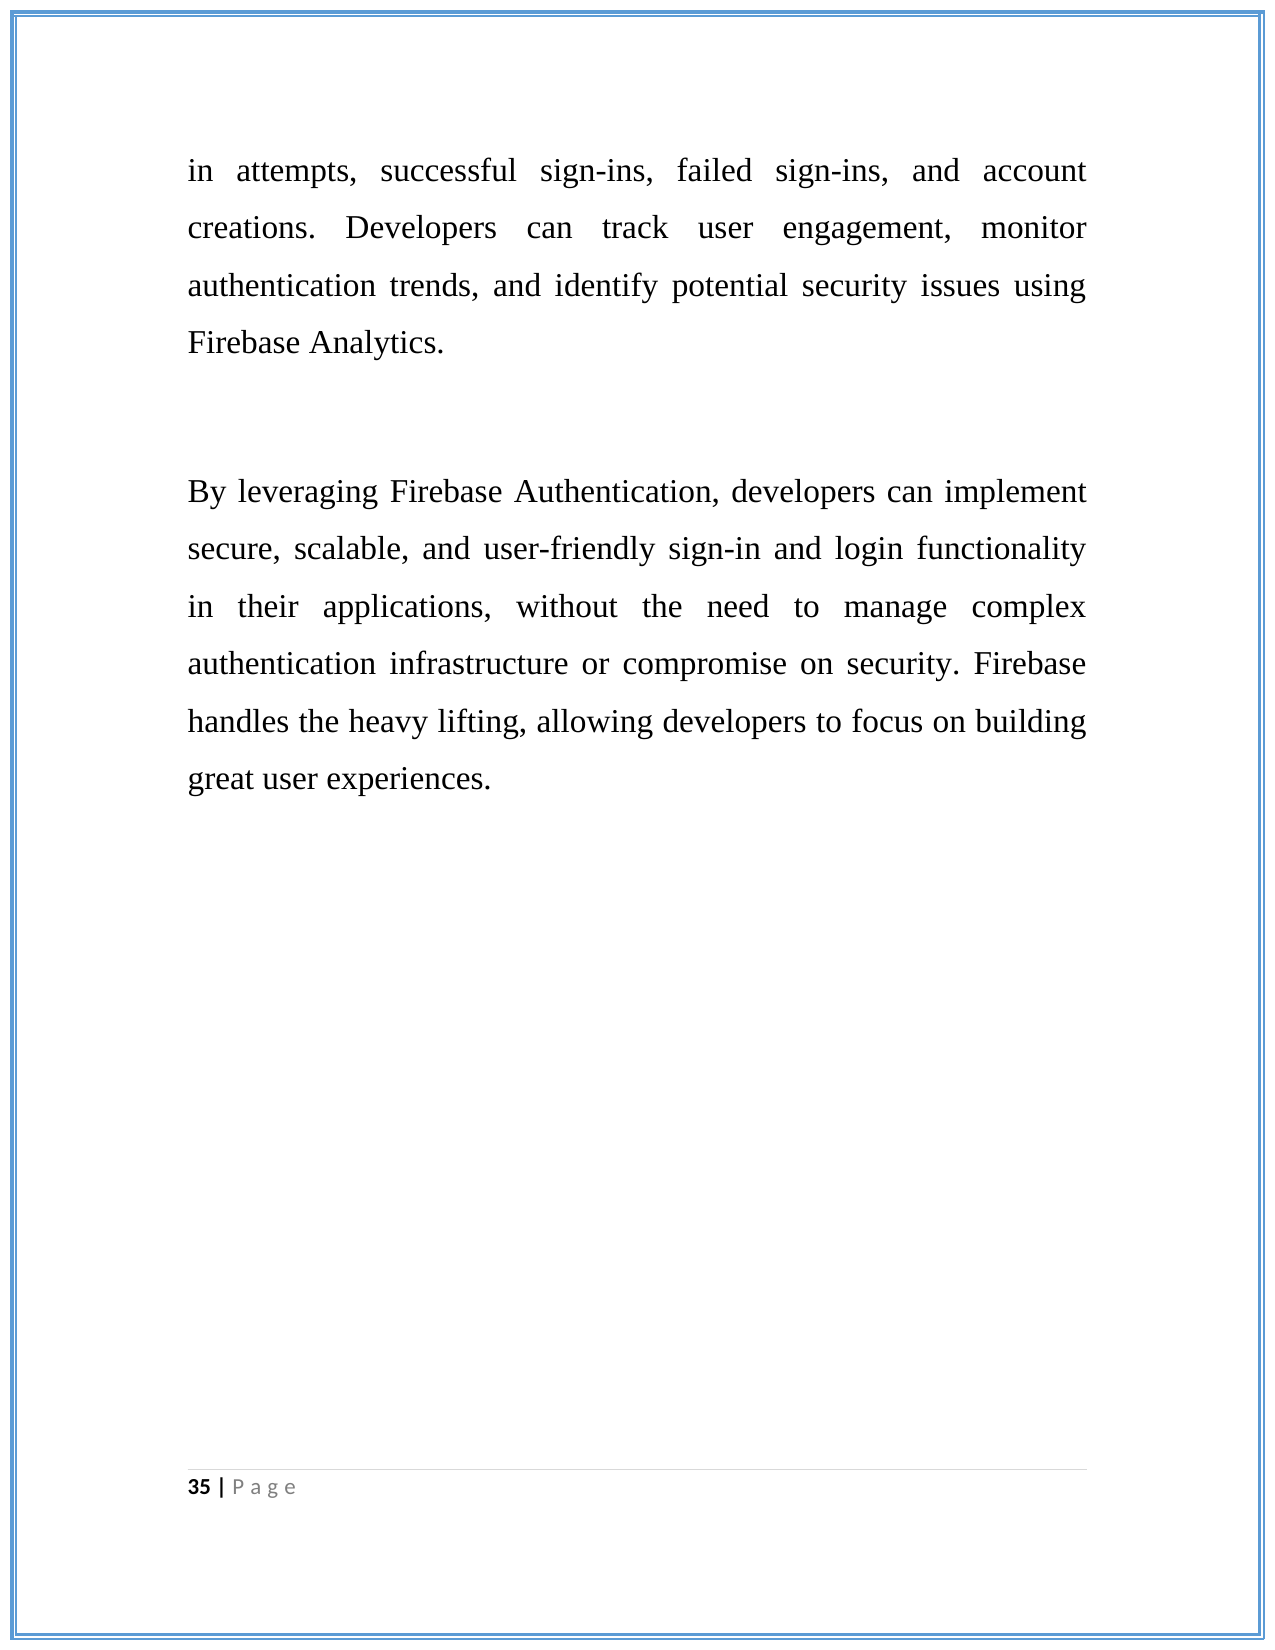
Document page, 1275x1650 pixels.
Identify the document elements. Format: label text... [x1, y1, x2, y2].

text By leveraging Firebase Authentication, developers can implement secure, scalable, and user-friendly sign-in and login functionality in their applications, without the need to manage complex authentication infrastructure or compromise on security. Firebase handles the heavy lifting, allowing developers to focus on building great user experiences. [187, 471, 1087, 797]
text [187, 150, 1087, 361]
